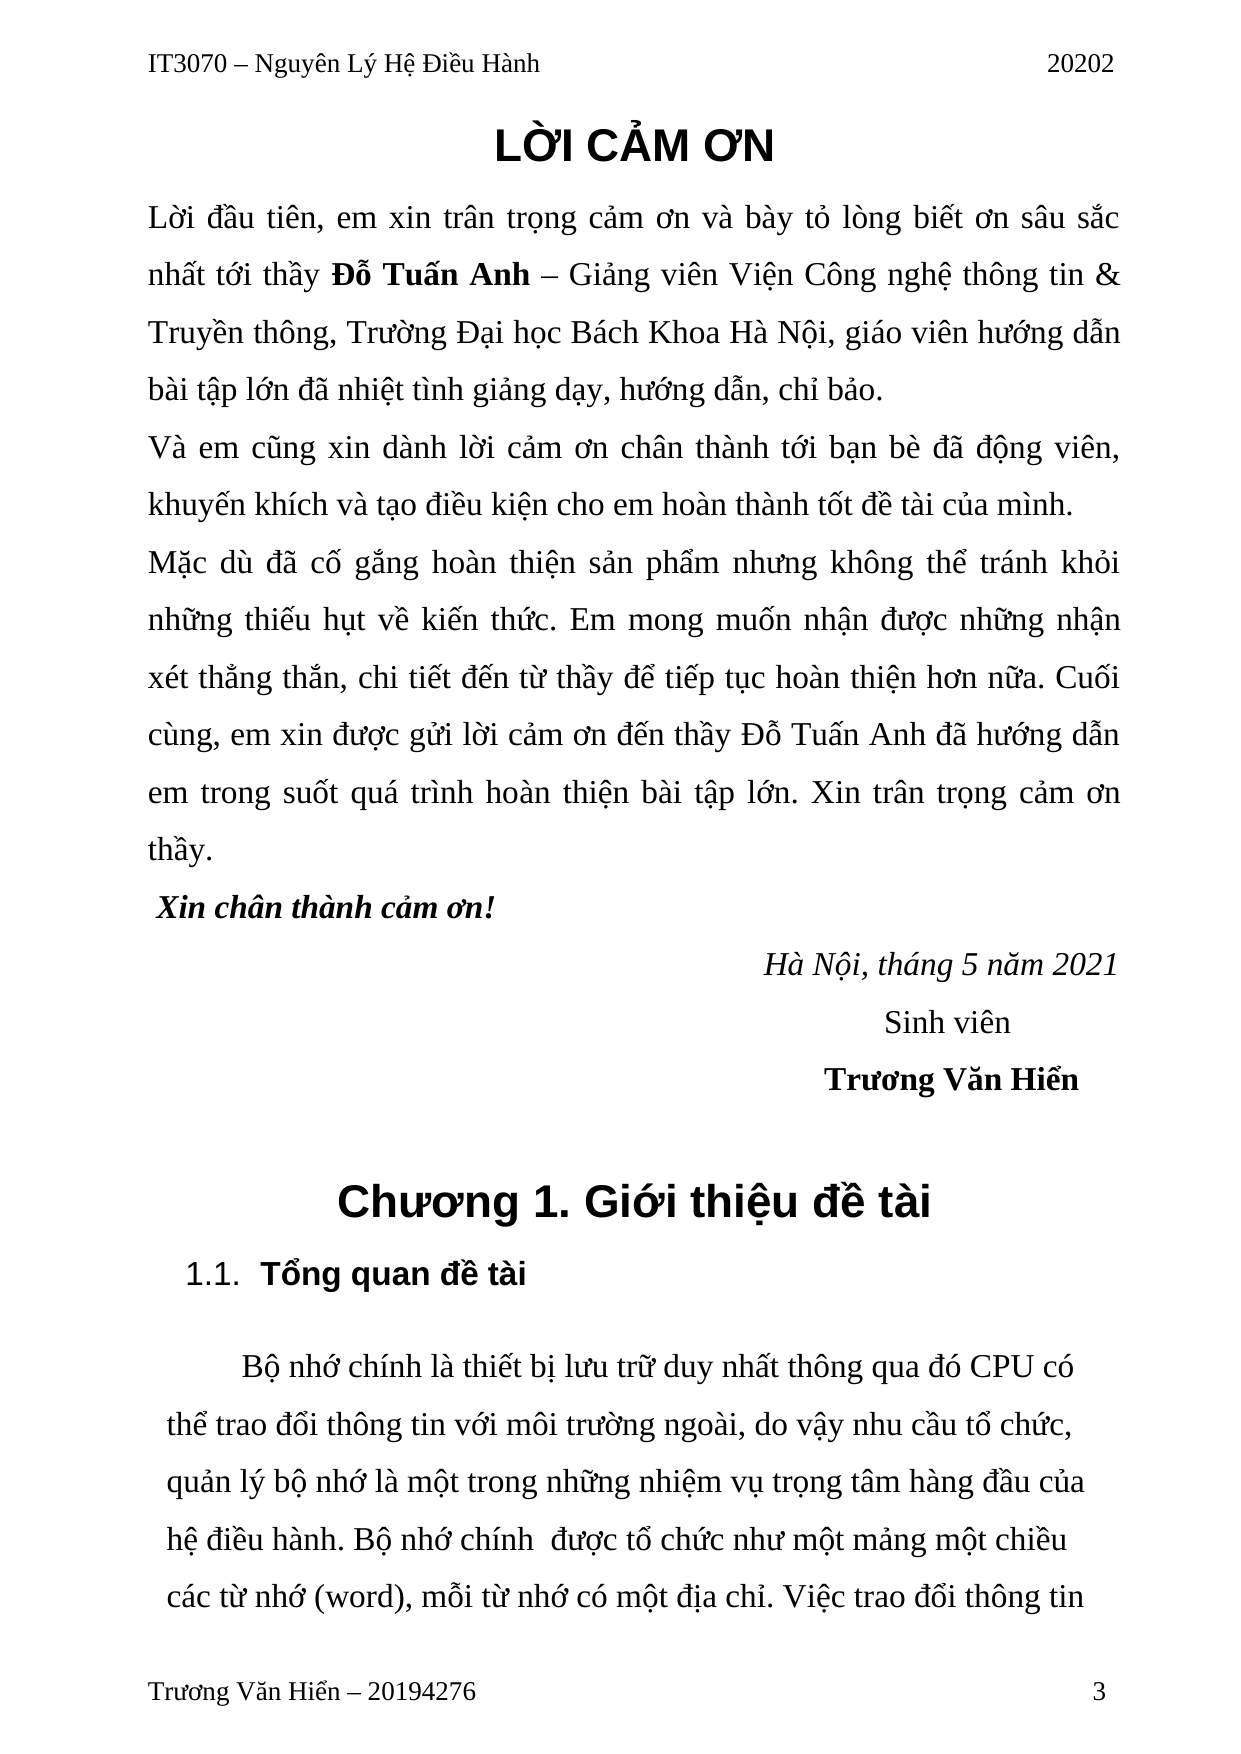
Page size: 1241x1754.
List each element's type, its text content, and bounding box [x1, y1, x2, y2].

text Trương Văn Hiển [148, 1060, 1122, 1098]
text Xin chân thành cảm ơn! [148, 887, 1122, 926]
list Tổng quan đề tài [185, 1254, 1122, 1292]
text Lời đầu tiên, em xin trân trọng cảm ơn và bày tỏ lòng biết ơn sâu sắc nhất tới thầy Đỗ Tuấn Anh – Giảng viên Viện Công nghệ thông tin & Truyền thông, Trường Đại học Bách Khoa Hà Nội, giáo viên hướng dẫn bài tập lớn đã nhiệt tình giảng dạy, hướng dẫn, chỉ bảo. [148, 197, 1122, 408]
text Mặc dù đã cố gắng hoàn thiện sản phẩm nhưng không thể tránh khỏi những thiếu hụt về kiến thức. Em mong muốn nhận được những nhận xét thẳng thắn, chi tiết đến từ thầy để tiếp tục hoàn thiện hơn nữa. Cuối cùng, em xin được gửi lời cảm ơn đến thầy Đỗ Tuấn Anh đã hướng dẫn em trong suốt quá trình hoàn thiện bài tập lớn. Xin trân trọng cảm ơn thầy. [148, 542, 1122, 868]
text LỜI CẢM ƠN [148, 118, 1122, 171]
text Hà Nội, tháng 5 năm 2021 [148, 945, 1122, 983]
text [166, 1346, 1109, 1615]
text Và em cũng xin dành lời cảm ơn chân thành tới bạn bè đã động viên, khuyến khích và tạo điều kiện cho em hoàn thành tốt đề tài của mình. [148, 427, 1122, 523]
text Sinh viên [148, 1002, 1122, 1041]
text Chương 1. Giới thiệu đề tài [148, 1175, 1122, 1227]
